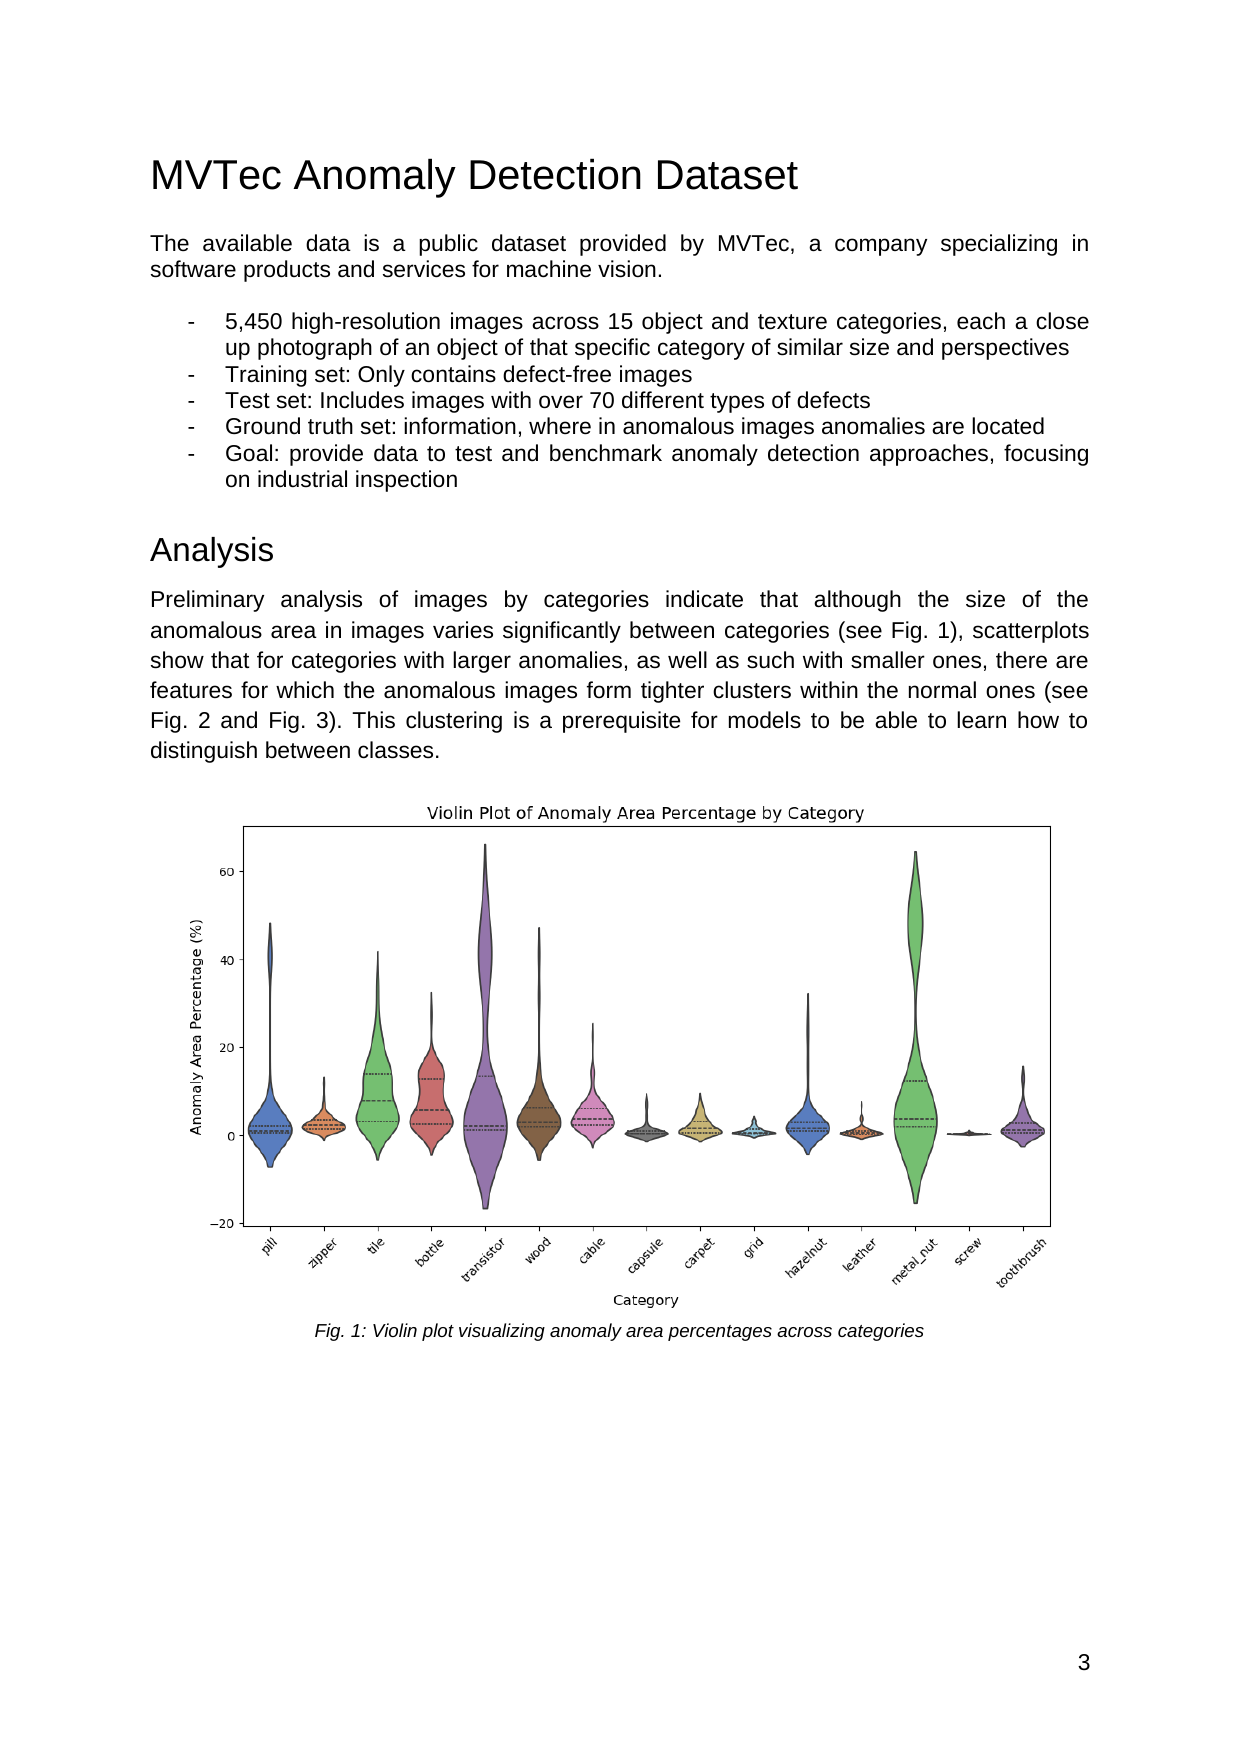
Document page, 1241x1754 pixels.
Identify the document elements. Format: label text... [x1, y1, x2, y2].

list Test set: Includes images with over 70 different types of defects [187, 387, 1090, 413]
subtitle Analysis [150, 530, 1090, 568]
list Goal: provide data to test and benchmark anomaly detection approaches, focusing on industrial inspection [187, 439, 1090, 492]
text Preliminary analysis of images by categories indicate that although the size of the anomalous area in images varies significantly between categories (see Fig. 1), scatterplots show that for categories with larger anomalies, as well as such with smaller ones, there are features for which the anomalous images form tighter clusters within the normal ones (see Fig. 2 and Fig. 3). This clustering is a prerequisite for models to be able to learn how to distinguish between classes. [150, 586, 1090, 764]
list Ground truth set: information, where in anomalous images anomalies are located [187, 413, 1090, 439]
subtitle MVTec Anomaly Detection Dataset [150, 150, 1090, 198]
picture [182, 797, 1058, 1316]
text The available data is a public dataset provided by MVTec, a company specializing in software products and services for machine vision. [150, 230, 1090, 283]
list Training set: Only contains defect-free images [187, 361, 1090, 387]
text Fig. 1: Violin plot visualizing anomaly area percentages across categories [150, 1319, 1090, 1341]
list 5,450 high-resolution images across 15 object and texture categories, each a close up photograph of an object of that specific category of similar size and perspectives [187, 308, 1090, 361]
